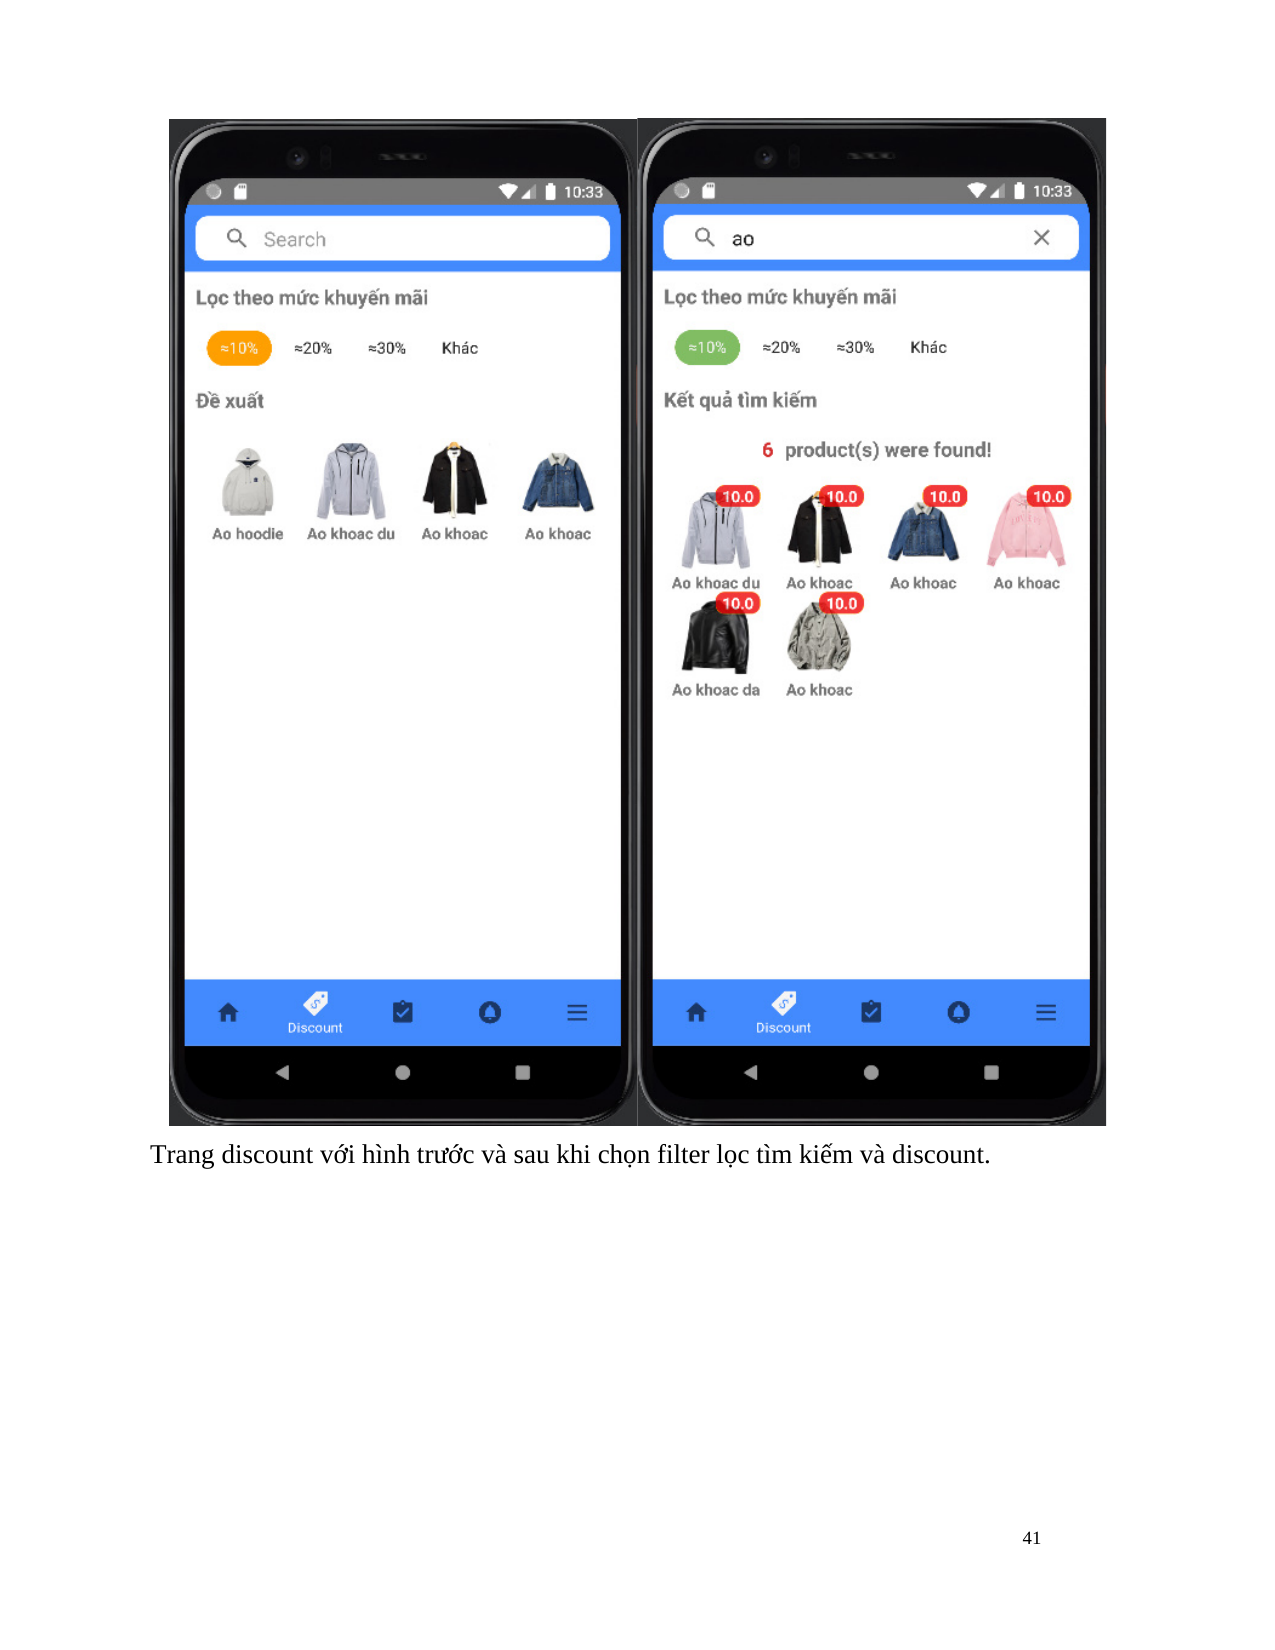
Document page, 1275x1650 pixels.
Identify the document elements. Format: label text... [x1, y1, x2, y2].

text Trang discount với hình trước và sau khi chọn filter lọc tìm kiếm và discount. [150, 1138, 1125, 1170]
picture [169, 118, 1107, 1126]
